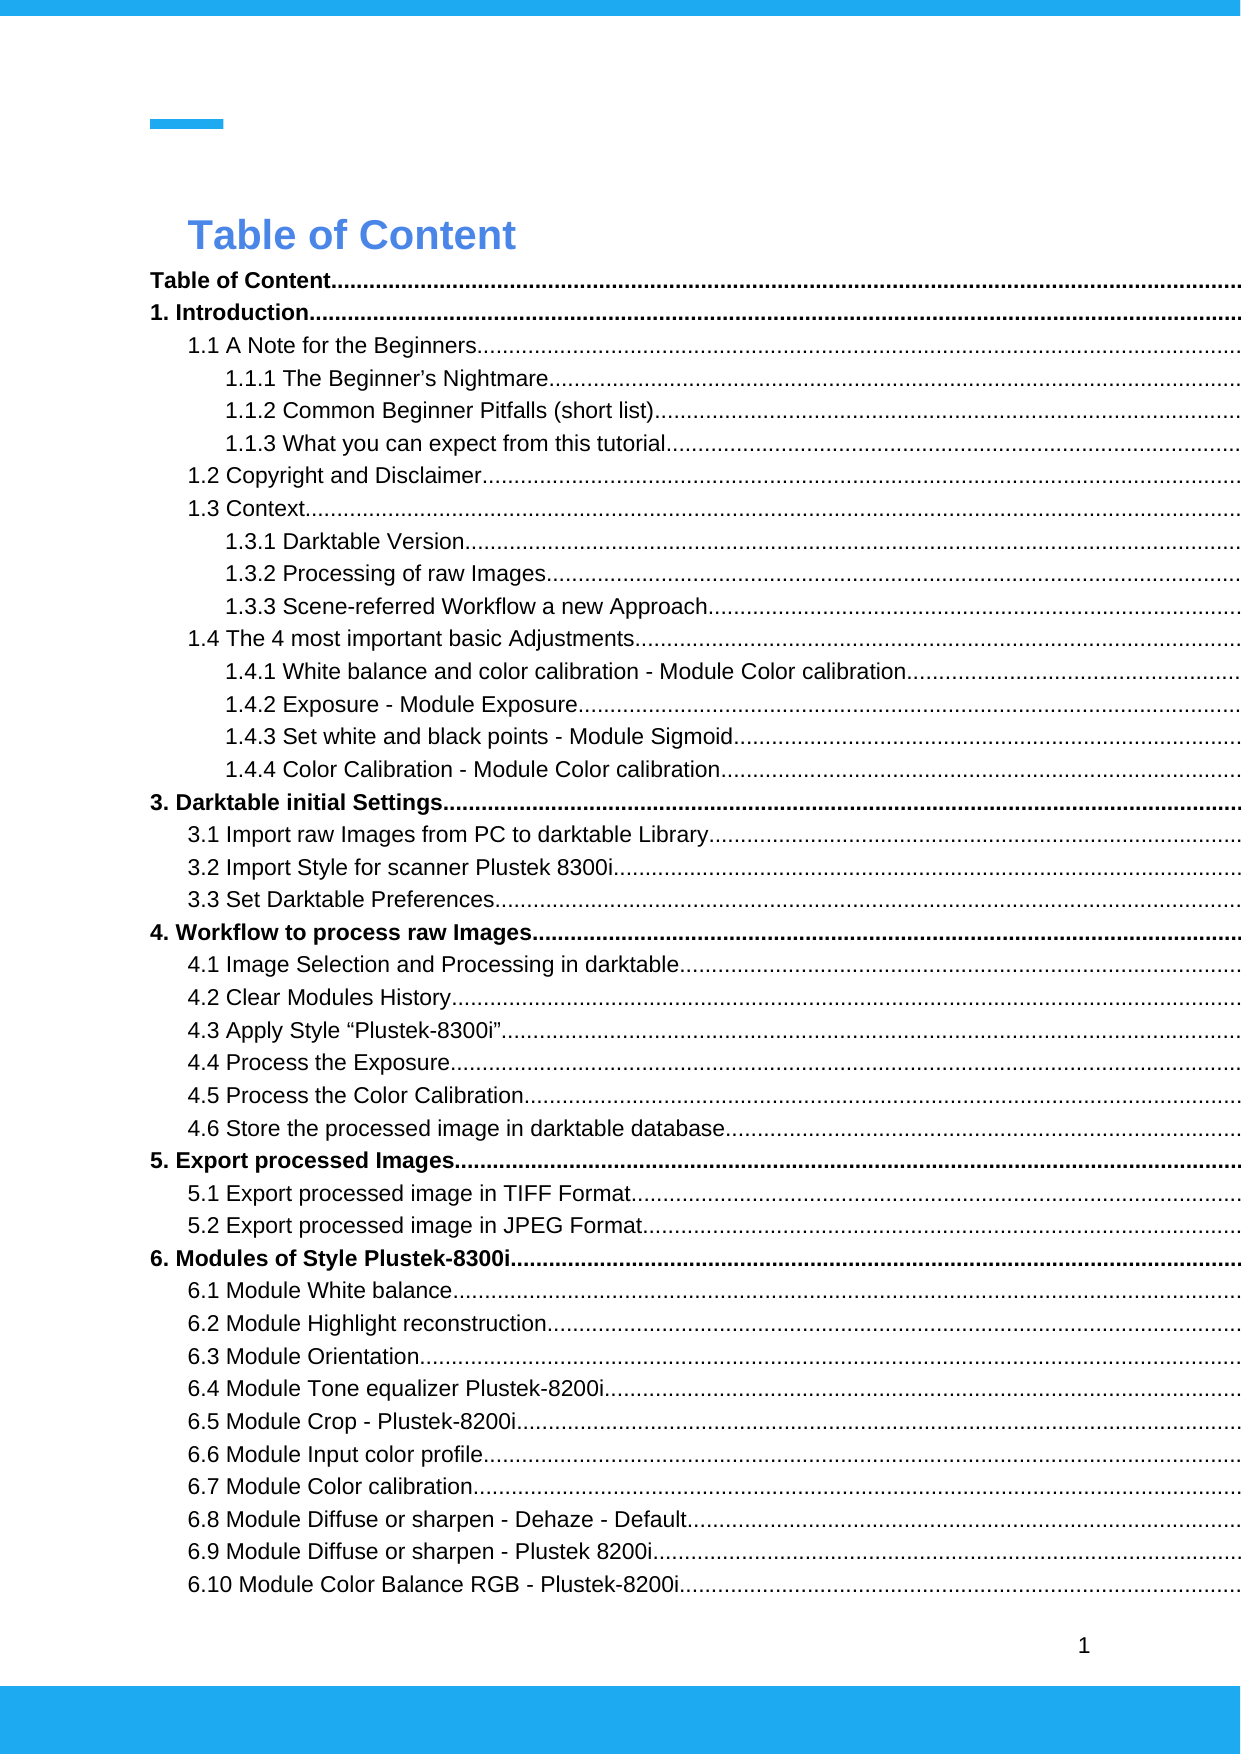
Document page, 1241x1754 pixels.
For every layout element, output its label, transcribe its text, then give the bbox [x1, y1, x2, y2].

picture [150, 119, 224, 129]
picture [0, 0, 1241, 16]
picture [0, 1686, 1241, 1754]
subtitle Table of Content [187, 211, 1090, 258]
